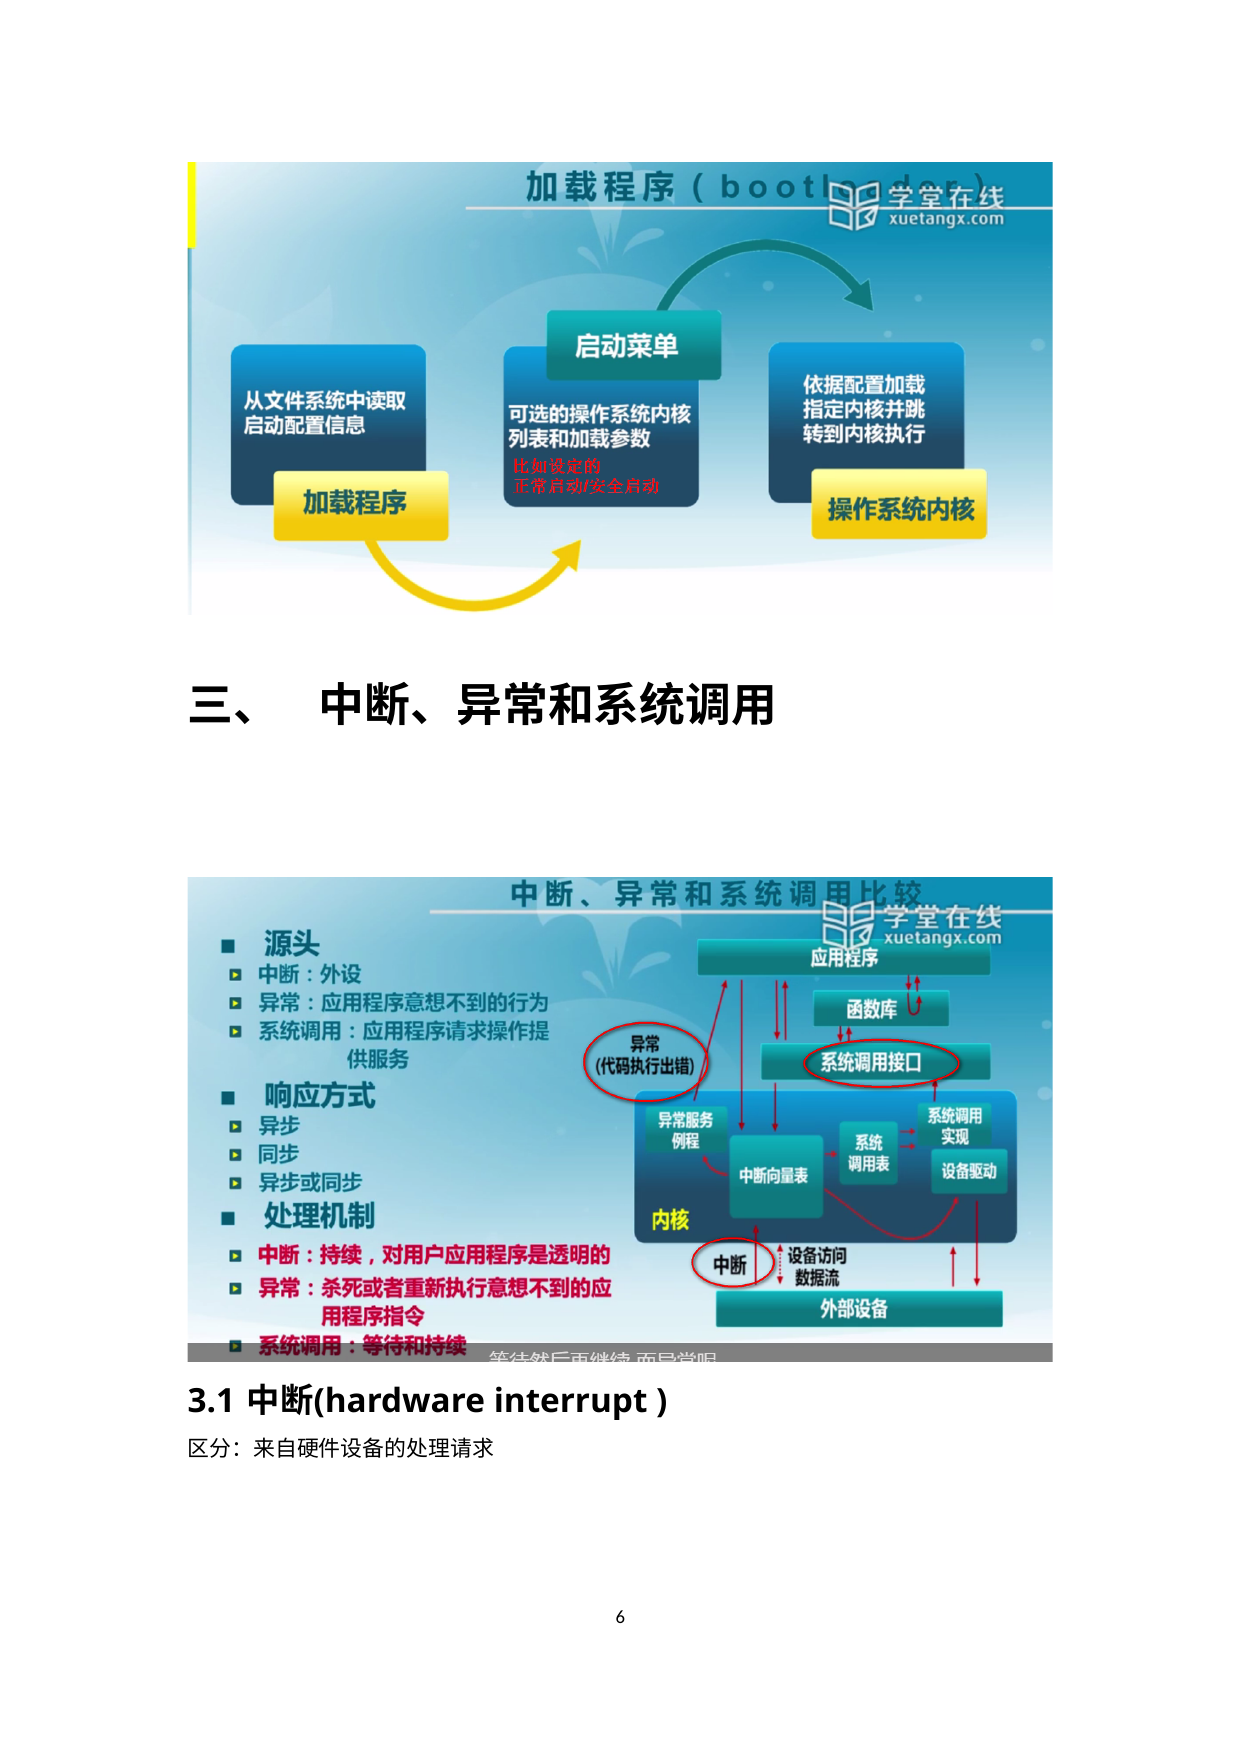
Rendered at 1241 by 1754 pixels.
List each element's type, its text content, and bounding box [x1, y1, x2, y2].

subtitle 中断、异常和系统调用 [187, 652, 1053, 750]
picture [971, 214, 1004, 224]
picture [187, 162, 1053, 615]
picture [187, 877, 1053, 1362]
text 区分：来自硬件设备的处理请求 [187, 1430, 1053, 1463]
subtitle 中断(hardware interrupt ) [187, 1365, 1053, 1430]
